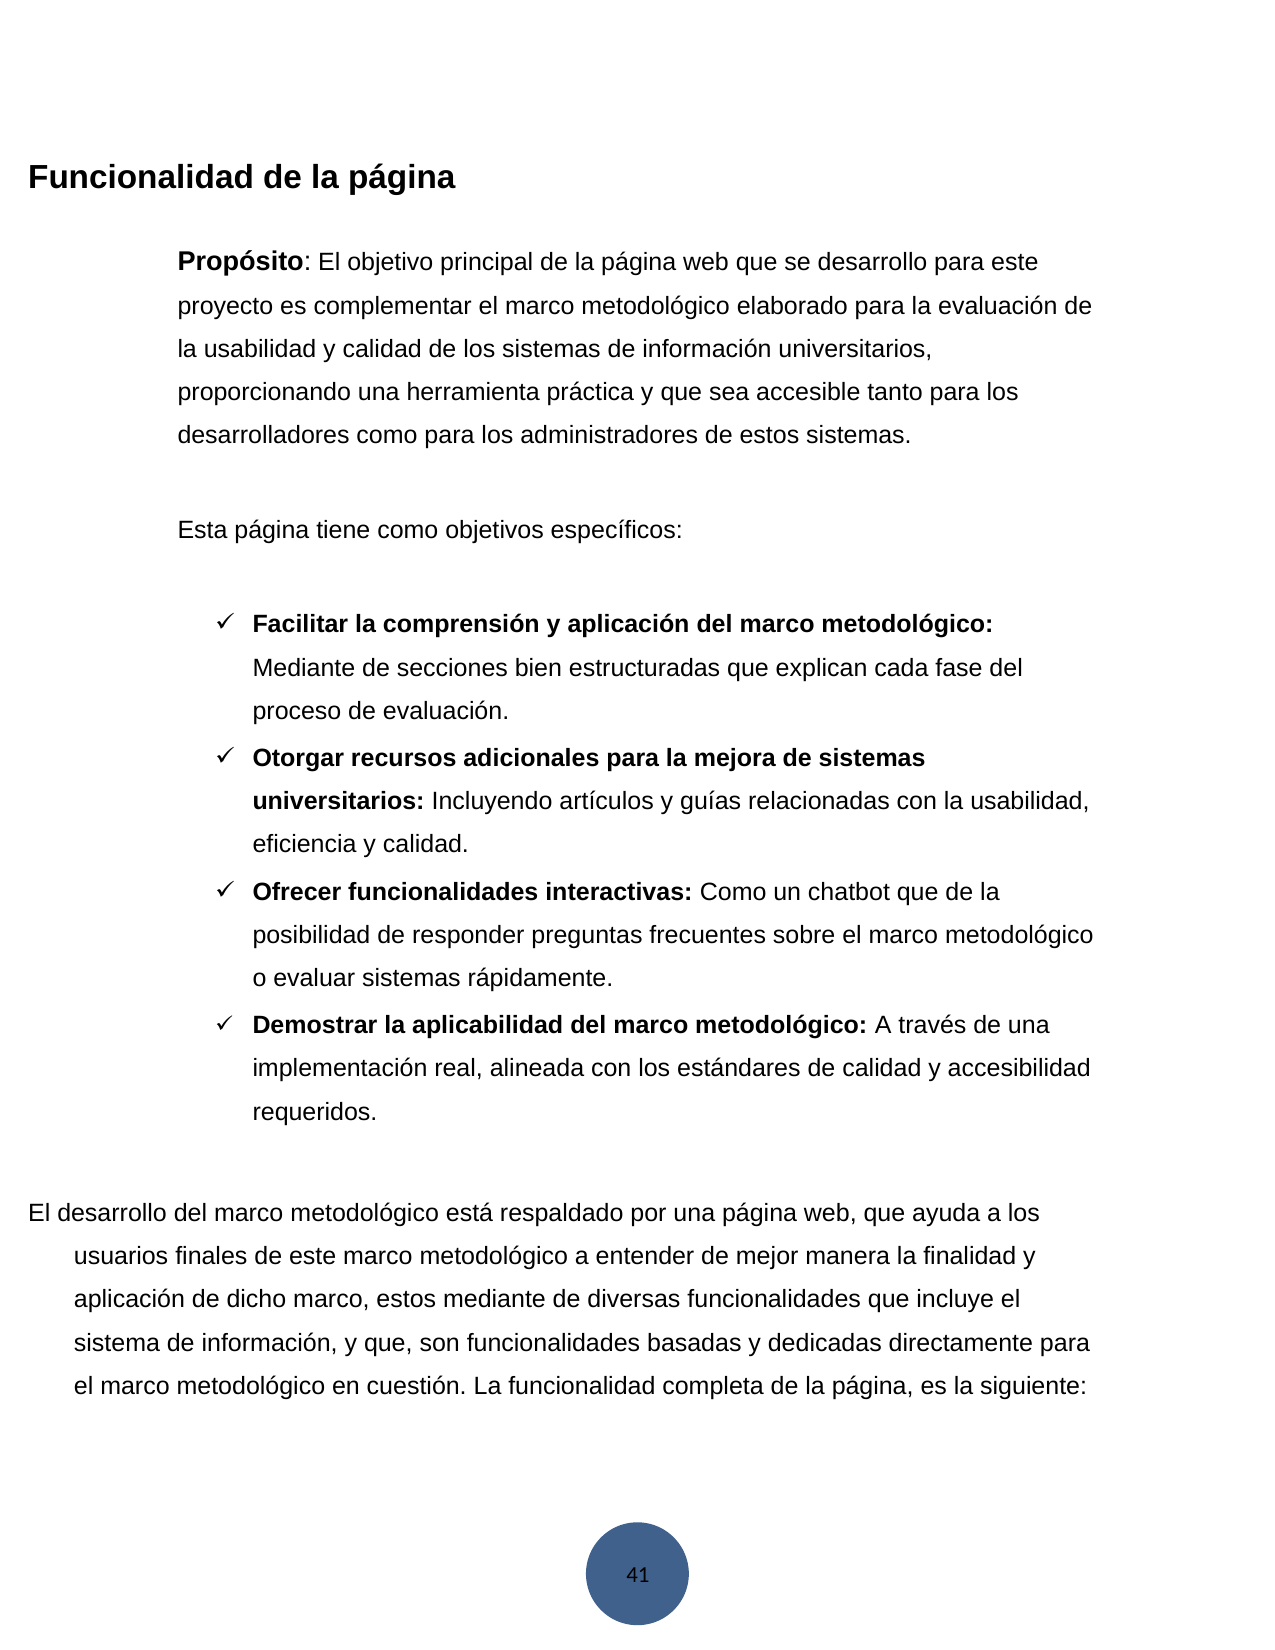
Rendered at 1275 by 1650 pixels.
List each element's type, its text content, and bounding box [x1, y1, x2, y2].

subtitle Facilitar la comprensión y aplicación del marco metodológico: Mediante de secciones bien estructuradas que explican cada fase del proceso de evaluación. [215, 609, 1098, 724]
subtitle Ofrecer funcionalidades interactivas: Como un chatbot que de la posibilidad de responder preguntas frecuentes sobre el marco metodológico o evaluar sistemas rápidamente. [215, 877, 1098, 992]
subtitle Otorgar recursos adicionales para la mejora de sistemas universitarios: Incluyendo artículos y guías relacionadas con la usabilidad, eficiencia y calidad. [215, 743, 1098, 858]
subtitle Funcionalidad de la página [28, 157, 1098, 195]
subtitle Esta página tiene como objetivos específicos: [177, 515, 1098, 543]
subtitle Demostrar la aplicabilidad del marco metodológico: A través de una implementación real, alineada con los estándares de calidad y accesibilidad requeridos. [215, 1010, 1098, 1125]
text El desarrollo del marco metodológico está respaldado por una página web, que ayuda a los usuarios finales de este marco metodológico a entender de mejor manera la finalidad y aplicación de dicho marco, estos mediante de diversas funcionalidades que incluye el sistema de información, y que, son funcionalidades basadas y dedicadas directamente para el marco metodológico en cuestión. La funcionalidad completa de la página, es la siguiente: [28, 1198, 1098, 1399]
subtitle Propósito: El objetivo principal de la página web que se desarrollo para este proyecto es complementar el marco metodológico elaborado para la evaluación de la usabilidad y calidad de los sistemas de información universitarios, proporcionando una herramienta práctica y que sea accesible tanto para los desarrolladores como para los administradores de estos sistemas. [177, 245, 1098, 449]
